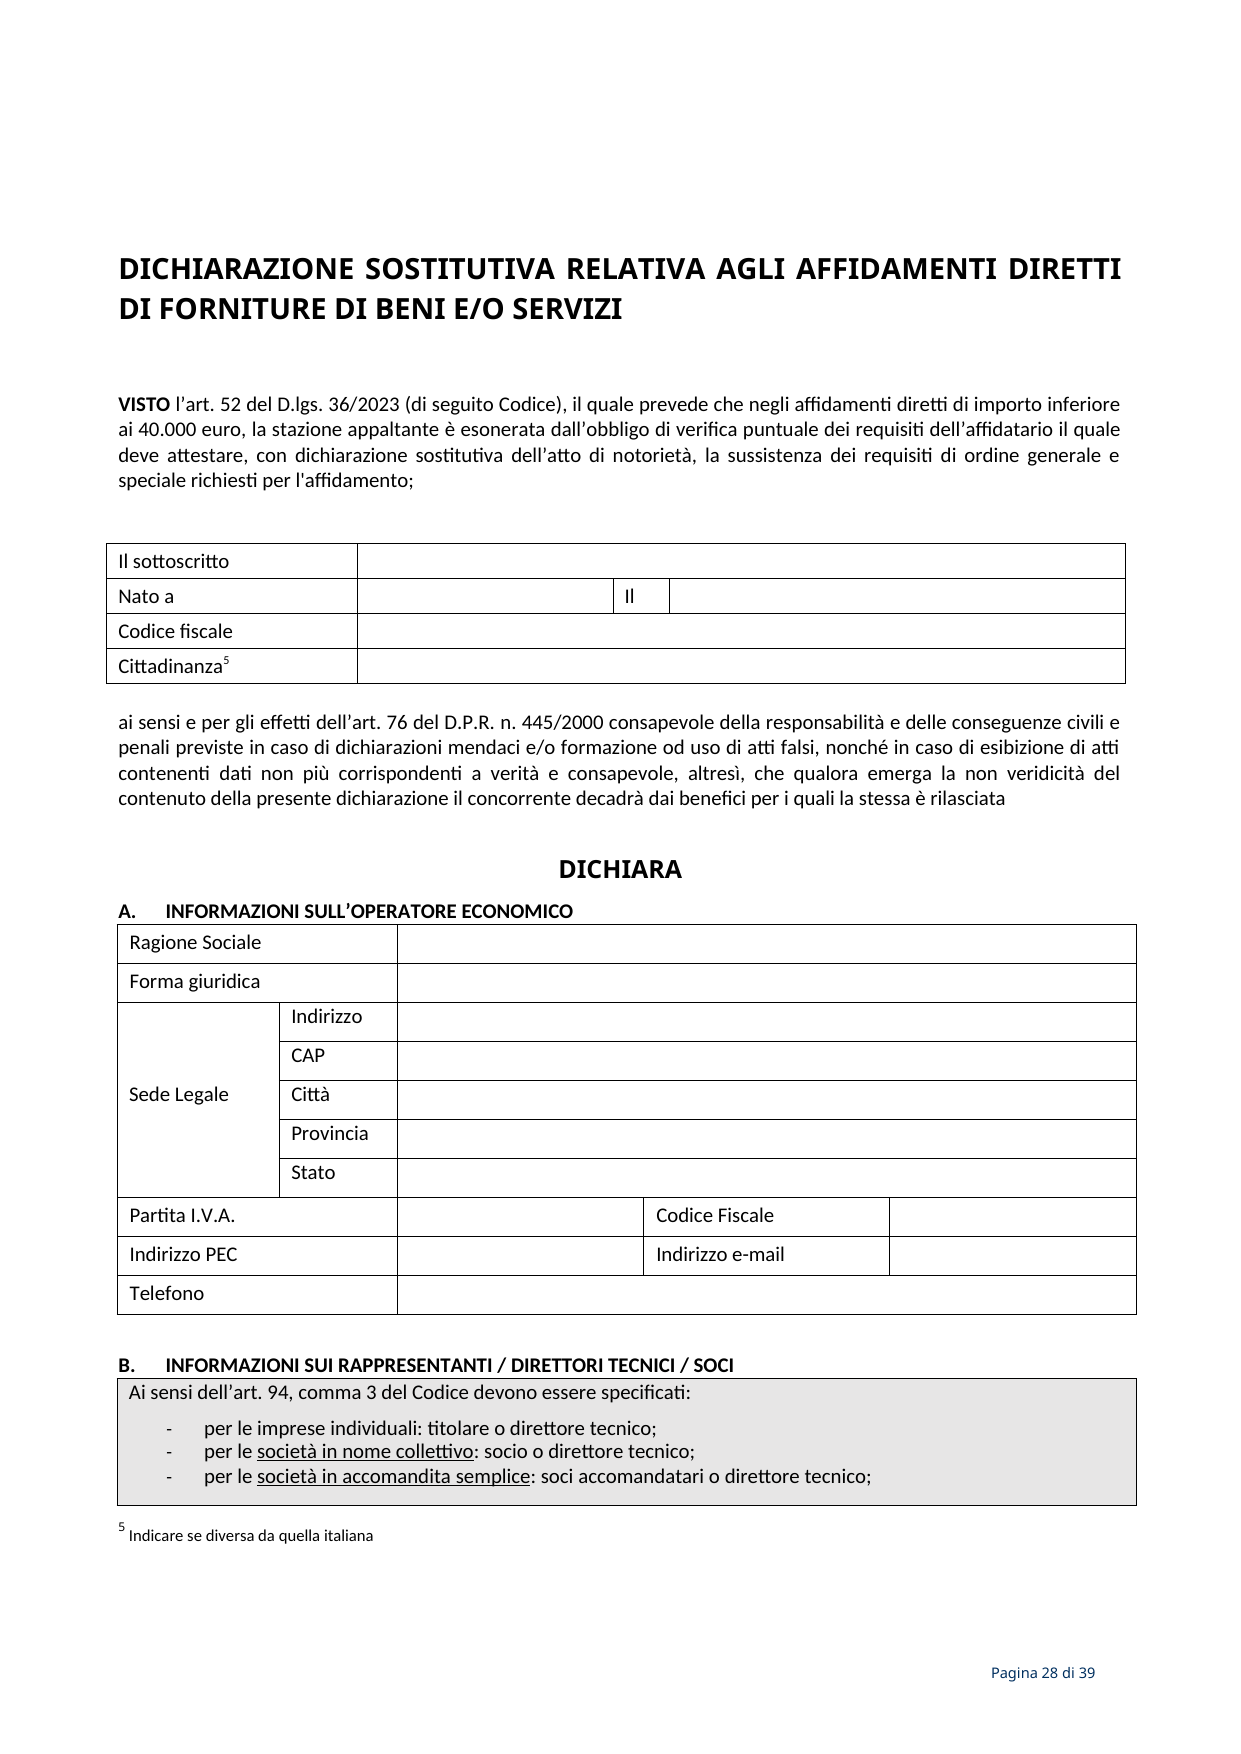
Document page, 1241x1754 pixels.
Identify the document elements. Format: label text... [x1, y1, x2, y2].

table_header Ragione Sociale [118, 925, 397, 963]
table_cell Nato a [107, 579, 357, 613]
table_cell [398, 1120, 1136, 1158]
table_cell CAP [280, 1042, 397, 1080]
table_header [118, 1379, 1136, 1505]
table_header [398, 925, 1136, 963]
table_cell [398, 1159, 1136, 1197]
table_cell Indirizzo e-mail [644, 1237, 889, 1275]
subtitle DICHIARA [118, 852, 1122, 886]
table_cell Telefono [118, 1276, 397, 1314]
table_cell Forma giuridica [118, 964, 397, 1002]
table_cell [358, 614, 1125, 648]
table_cell [890, 1198, 1136, 1236]
table_cell [398, 1042, 1136, 1080]
table_header Il sottoscritto [107, 544, 357, 578]
table_cell Indirizzo [280, 1003, 397, 1041]
table_cell Codice Fiscale [644, 1198, 889, 1236]
table_cell [890, 1237, 1136, 1275]
table_cell [358, 649, 1125, 682]
table_cell [398, 1081, 1136, 1119]
table_cell [398, 964, 1136, 1002]
table_cell Sede Legale [118, 1003, 279, 1197]
table_cell [398, 1237, 643, 1275]
list INFORMAZIONI SULL’OPERATORE ECONOMICO [118, 899, 1122, 924]
table_cell [358, 579, 613, 613]
table_cell Provincia [280, 1120, 397, 1158]
text ai sensi e per gli effetti dell’art. 76 del D.P.R. n. 445/2000 consapevole della responsabilità e delle conseguenze civili e penali previste in caso di dichiarazioni mendaci e/o formazione od uso di atti falsi, nonché in caso di esibizione di atti contenenti dati non più corrispondenti a verità e consapevole, altresì, che qualora emerga la non veridicità del contenuto della presente dichiarazione il concorrente decadrà dai benefici per i quali la stessa è rilasciata [118, 709, 1122, 811]
table_cell Codice fiscale [107, 614, 357, 648]
table_cell Stato [280, 1159, 397, 1197]
list INFORMAZIONI SUI RAPPRESENTANTI / DIRETTORI TECNICI / SOCI [118, 1353, 1122, 1378]
table_cell Città [280, 1081, 397, 1119]
table_cell [670, 579, 1125, 613]
table_cell [398, 1198, 643, 1236]
table_cell [398, 1276, 1136, 1314]
table_cell Cittadinanza [107, 649, 357, 682]
table_header [358, 544, 1125, 578]
table_cell Il [614, 579, 669, 613]
subtitle DICHIARAZIONE SOSTITUTIVA RELATIVA AGLI AFFIDAMENTI DIRETTI DI FORNITURE DI BENI E/O SERVIZI [118, 248, 1122, 328]
table_cell [398, 1003, 1136, 1041]
table_cell Partita I.V.A. [118, 1198, 397, 1236]
text VISTO l’art. 52 del D.lgs. 36/2023 (di seguito Codice), il quale prevede che negli affidamenti diretti di importo inferiore ai 40.000 euro, la stazione appaltante è esonerata dall’obbligo di verifica puntuale dei requisiti dell’affidatario il quale deve attestare, con dichiarazione sostitutiva dell’atto di notorietà, la sussistenza dei requisiti di ordine generale e speciale richiesti per l'affidamento; [118, 391, 1122, 493]
table_cell Indirizzo PEC [118, 1237, 397, 1275]
